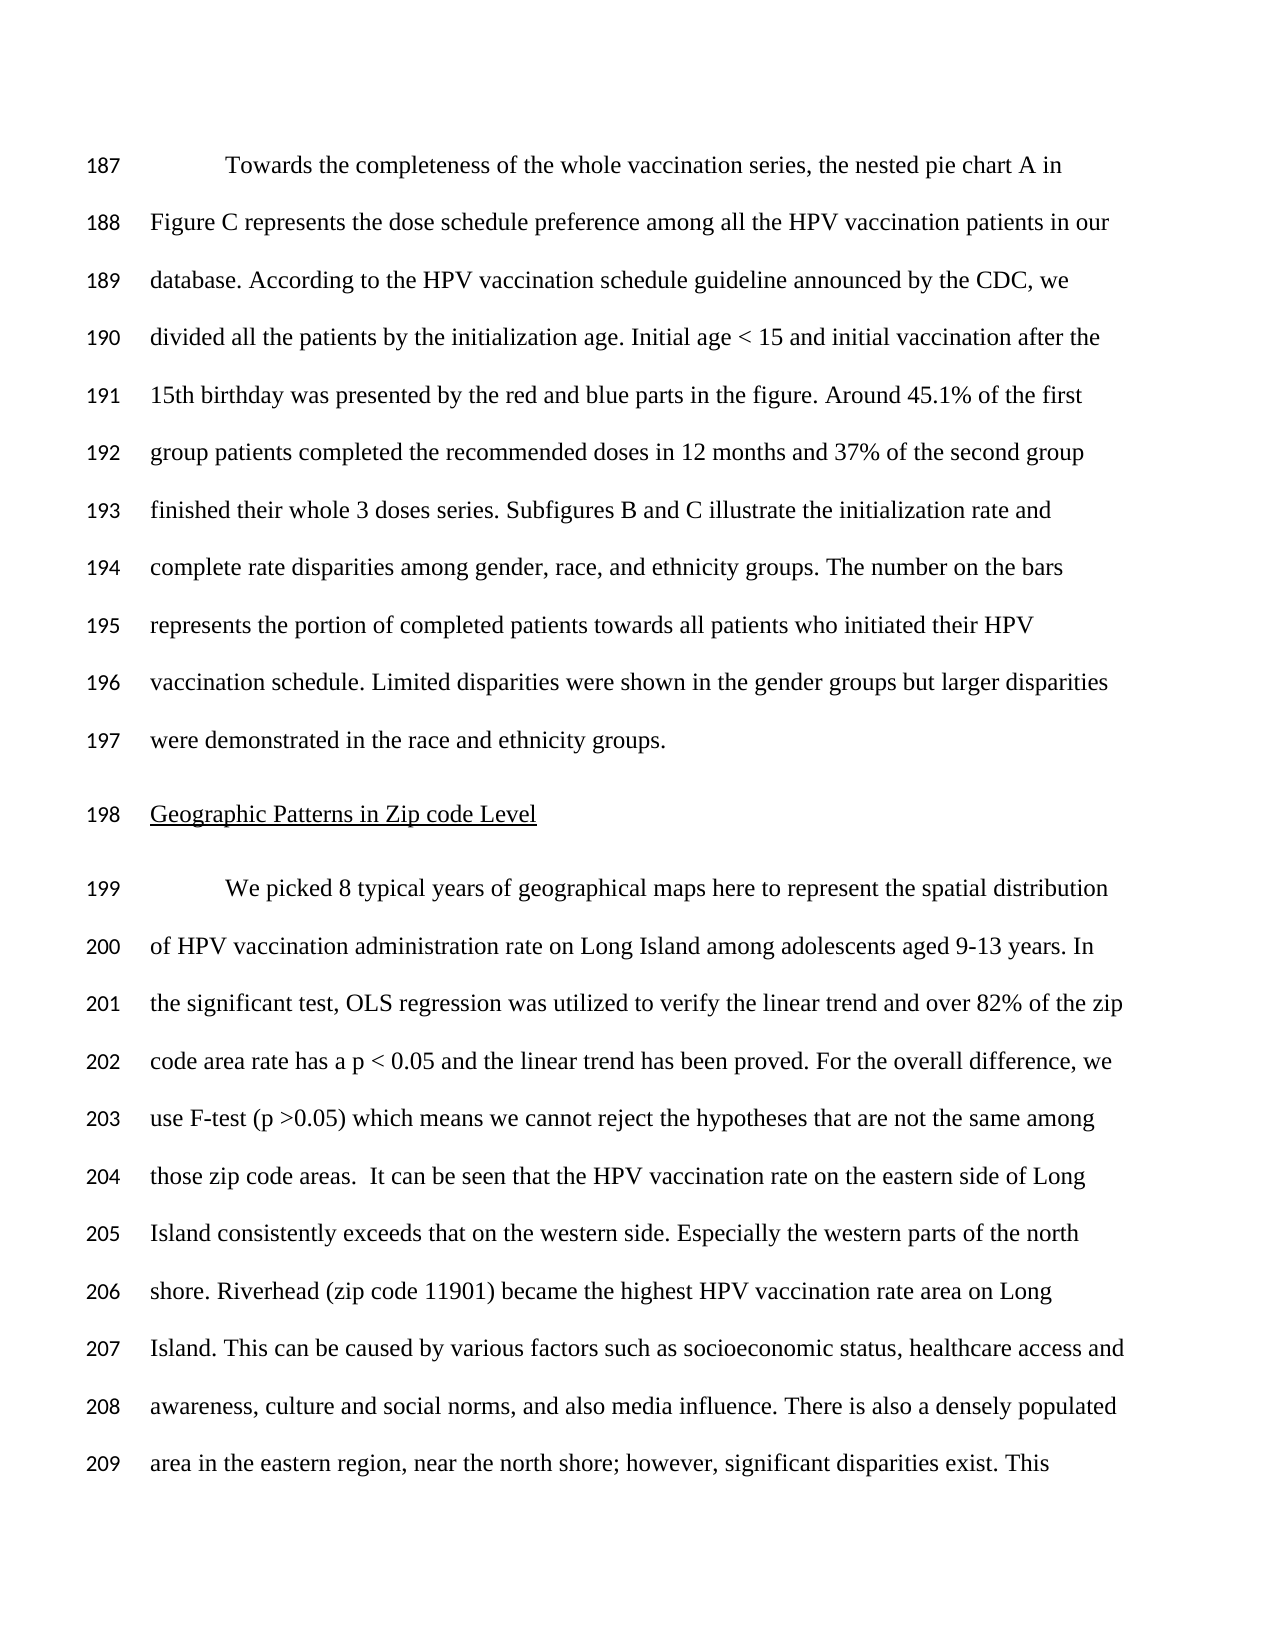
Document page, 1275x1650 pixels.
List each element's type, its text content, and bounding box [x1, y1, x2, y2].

text Geographic Patterns in Zip code Level [150, 799, 1125, 828]
text Towards the completeness of the whole vaccination series, the nested pie chart A in Figure C represents the dose schedule preference among all the HPV vaccination patients in our database. According to the HPV vaccination schedule guideline announced by the CDC, we divided all the patients by the initialization age. Initial age < 15 and initial vaccination after the 15th birthday was presented by the red and blue parts in the figure. Around 45.1% of the first group patients completed the recommended doses in 12 months and 37% of the second group finished their whole 3 doses series. Subfigures B and C illustrate the initialization rate and complete rate disparities among gender, race, and ethnicity groups. The number on the bars represents the portion of completed patients towards all patients who initiated their HPV vaccination schedule. Limited disparities were shown in the gender groups but larger disparities were demonstrated in the race and ethnicity groups. [150, 150, 1125, 754]
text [150, 873, 1125, 1477]
